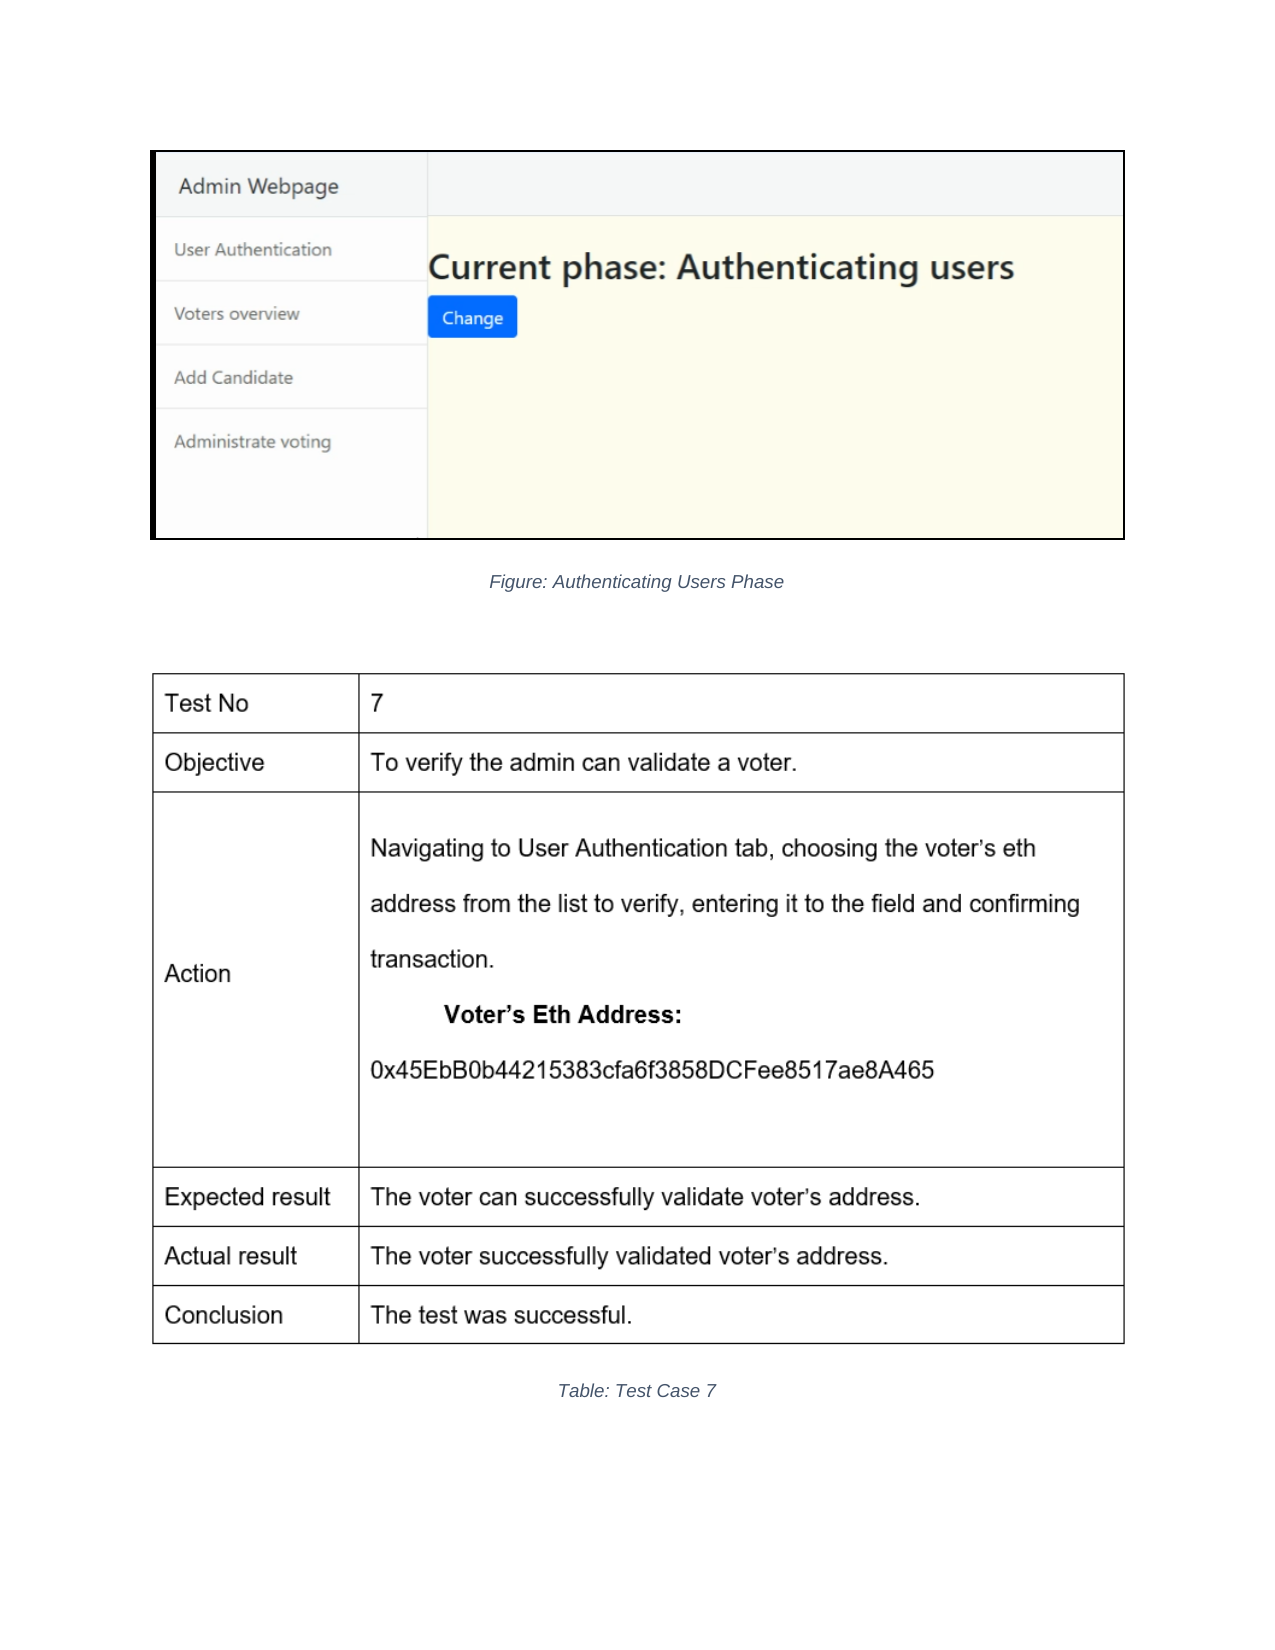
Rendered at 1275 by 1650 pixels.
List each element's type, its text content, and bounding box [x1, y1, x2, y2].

text Figure: Authenticating Users Phase [150, 571, 1125, 592]
picture [150, 673, 1125, 1349]
picture [152, 152, 1123, 538]
text Table: Test Case 7 [150, 1379, 1125, 1401]
